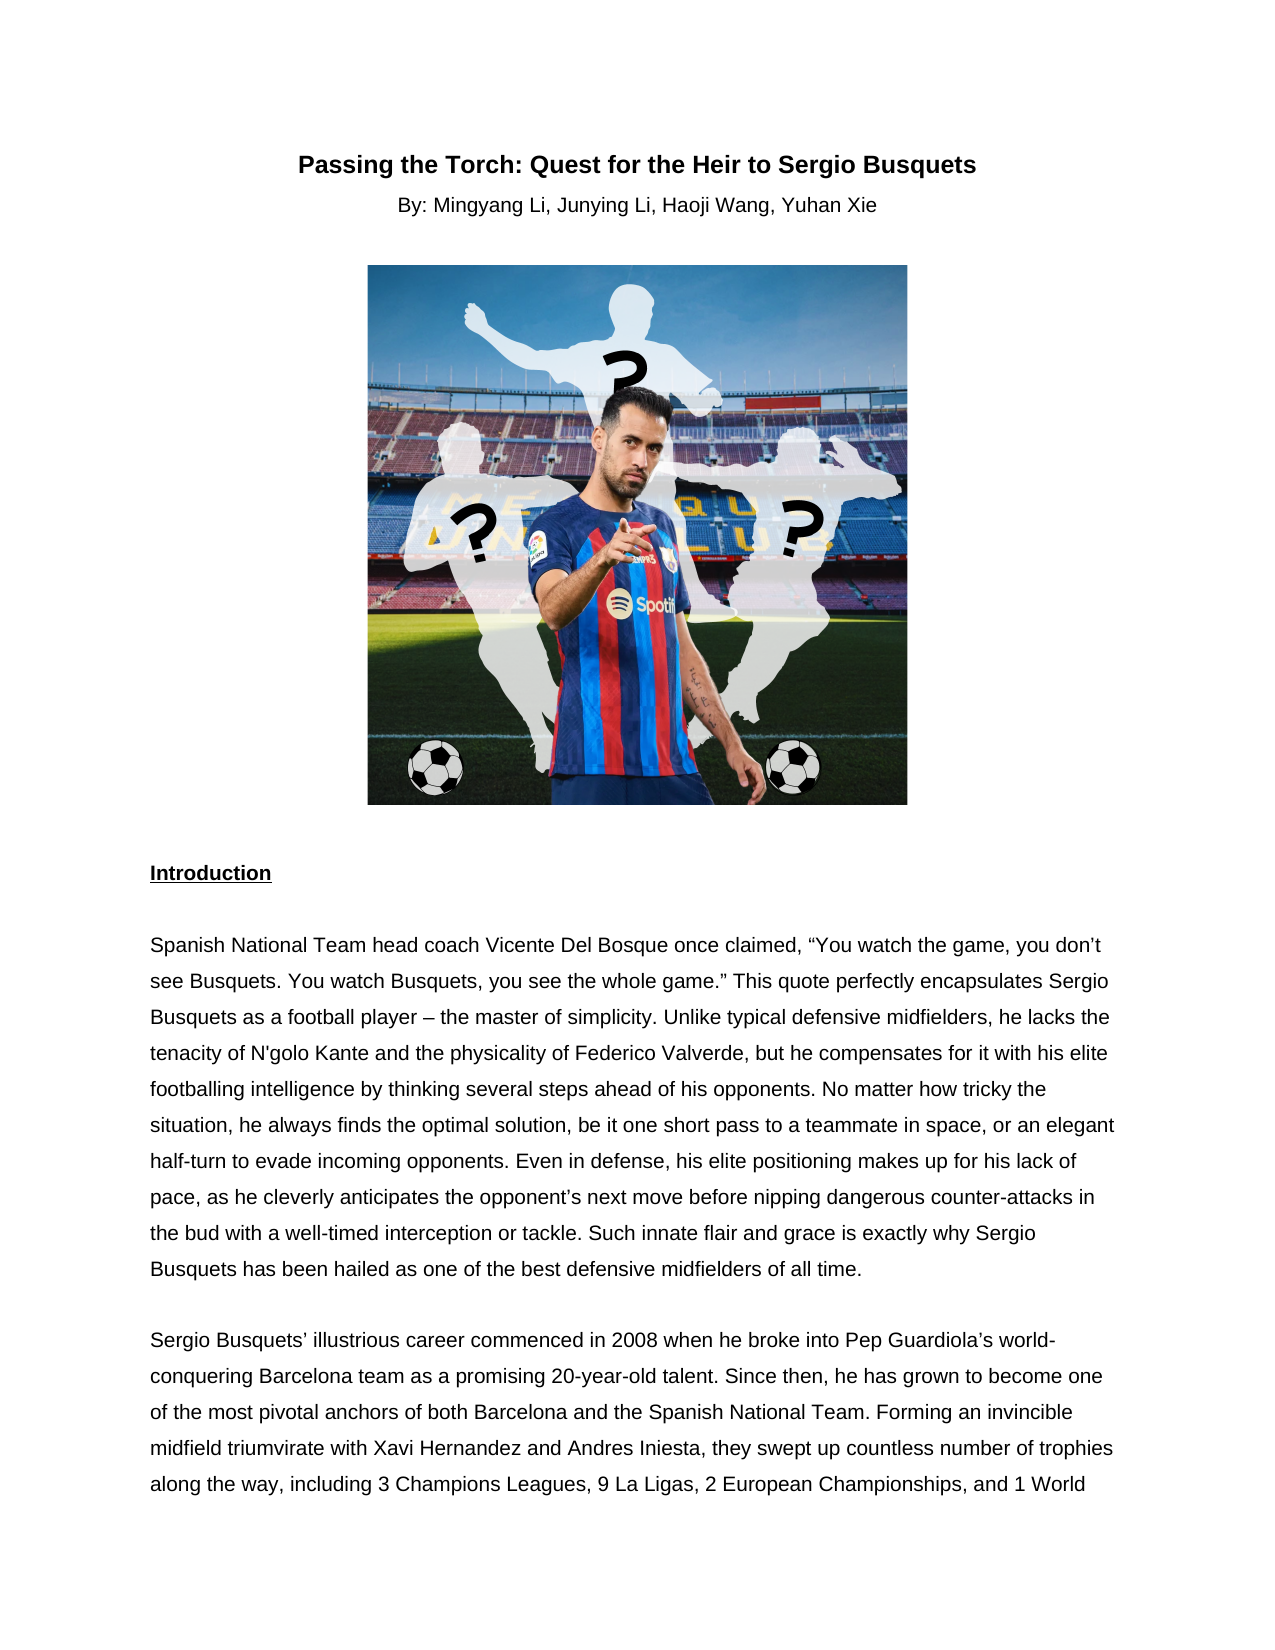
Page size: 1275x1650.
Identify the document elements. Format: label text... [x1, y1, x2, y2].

text Spanish National Team head coach Vicente Del Bosque once claimed, “You watch the game, you don’t see Busquets. You watch Busquets, you see the whole game.” This quote perfectly encapsulates Sergio Busquets as a football player – the master of simplicity. Unlike typical defensive midfielders, he lacks the tenacity of N'golo Kante and the physicality of Federico Valverde, but he compensates for it with his elite footballing intelligence by thinking several steps ahead of his opponents. No matter how tricky the situation, he always finds the optimal solution, be it one short pass to a teammate in space, or an elegant half-turn to evade incoming opponents. Even in defense, his elite positioning makes up for his lack of pace, as he cleverly anticipates the opponent’s next move before nipping dangerous counter-attacks in the bud with a well-timed interception or tackle. Such innate flair and grace is exactly why Sergio Busquets has been hailed as one of the best defensive midfielders of all time. [150, 933, 1125, 1280]
text Passing the Torch: Quest for the Heir to Sergio Busquets [150, 150, 1125, 179]
text Introduction [150, 861, 1125, 885]
picture [367, 265, 908, 805]
text By: Mingyang Li, Junying Li, Haoji Wang, Yuhan Xie [150, 193, 1125, 217]
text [150, 1328, 1125, 1496]
